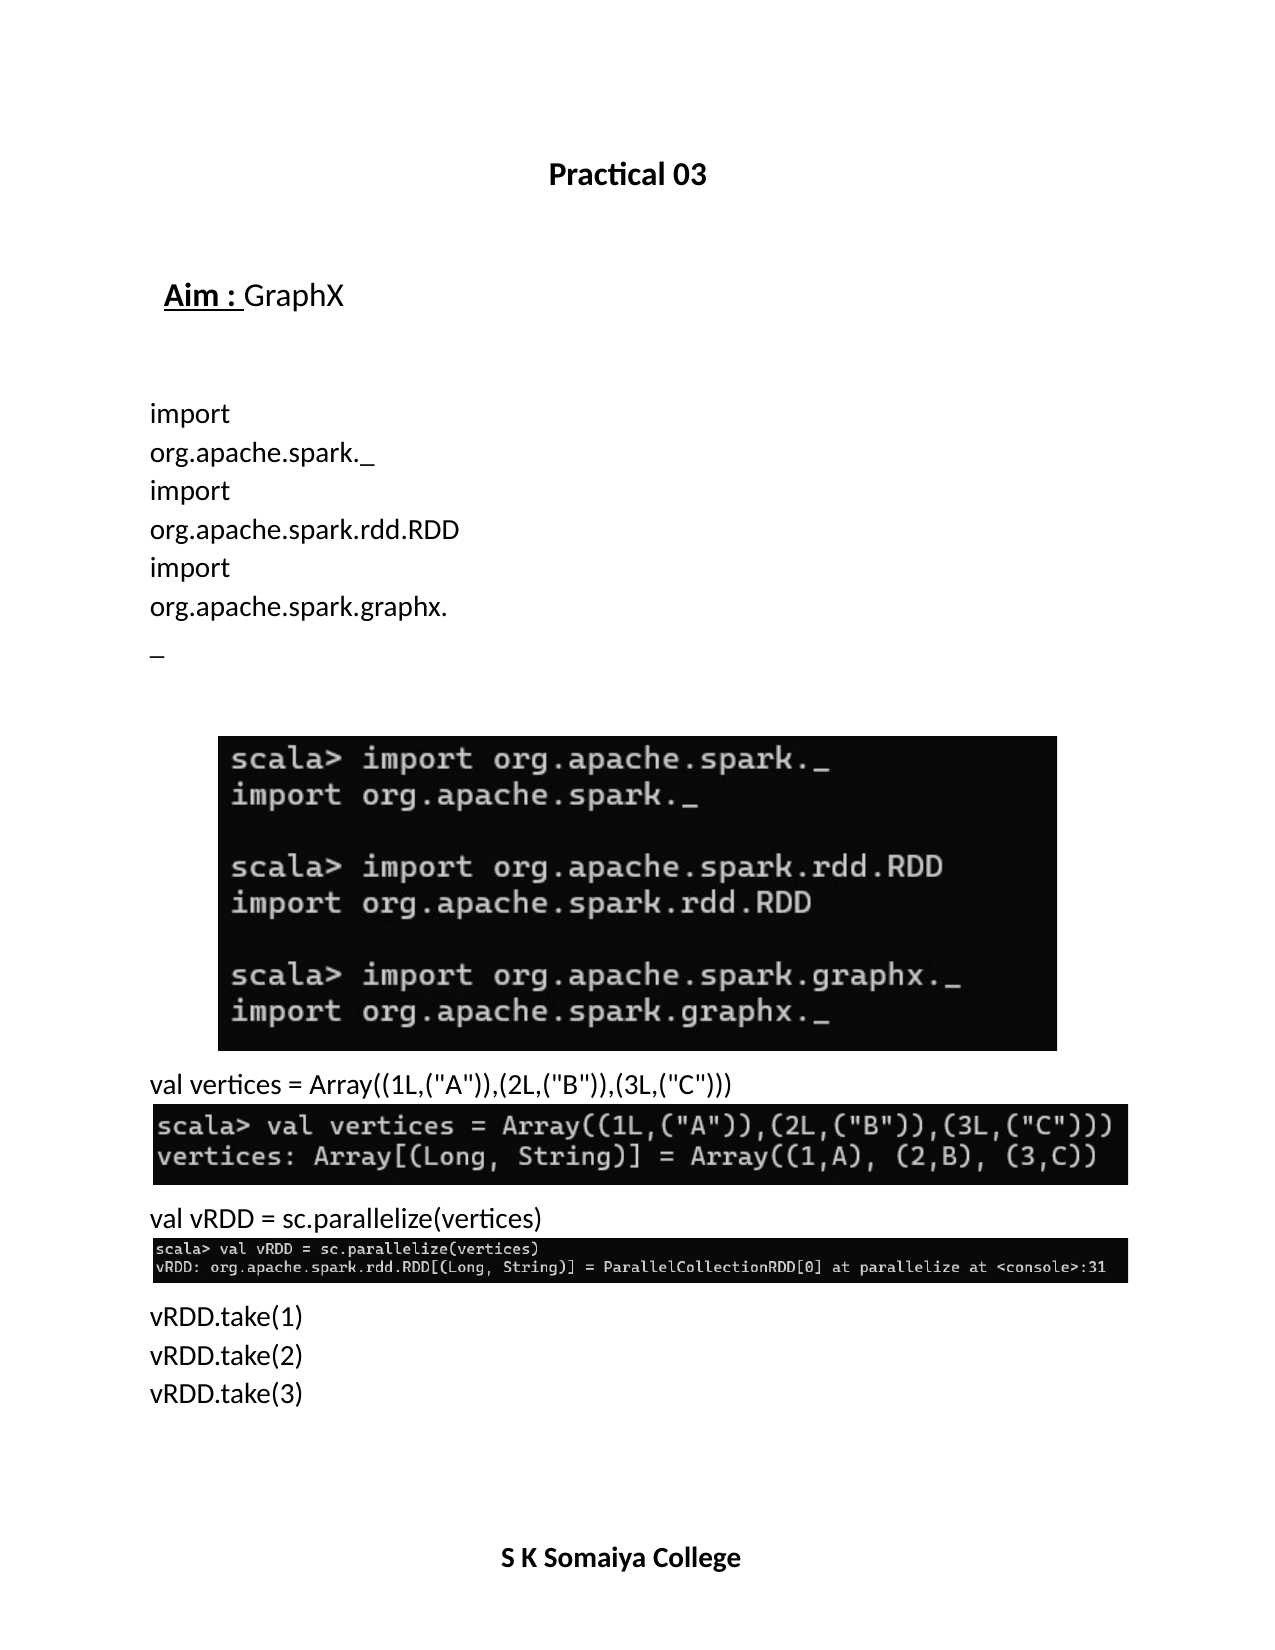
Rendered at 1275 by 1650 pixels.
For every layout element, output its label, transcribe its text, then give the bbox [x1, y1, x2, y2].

text import org.apache.spark._ import org.apache.spark.rdd.RDD import org.apache.spark.graphx._ [149, 396, 460, 662]
text val vRDD = sc.parallelize(vertices) [149, 1200, 1092, 1236]
text Aim : GraphX [164, 274, 1092, 315]
text Practical 03 [164, 153, 1092, 194]
picture [153, 1104, 1129, 1185]
text val vertices = Array((1L,("A")),(2L,("B")),(3L,("C"))) [149, 1066, 1092, 1102]
text vRDD.take(1) vRDD.take(2) vRDD.take(3) [149, 1298, 427, 1411]
picture [153, 1238, 1129, 1283]
picture [218, 736, 1058, 1051]
